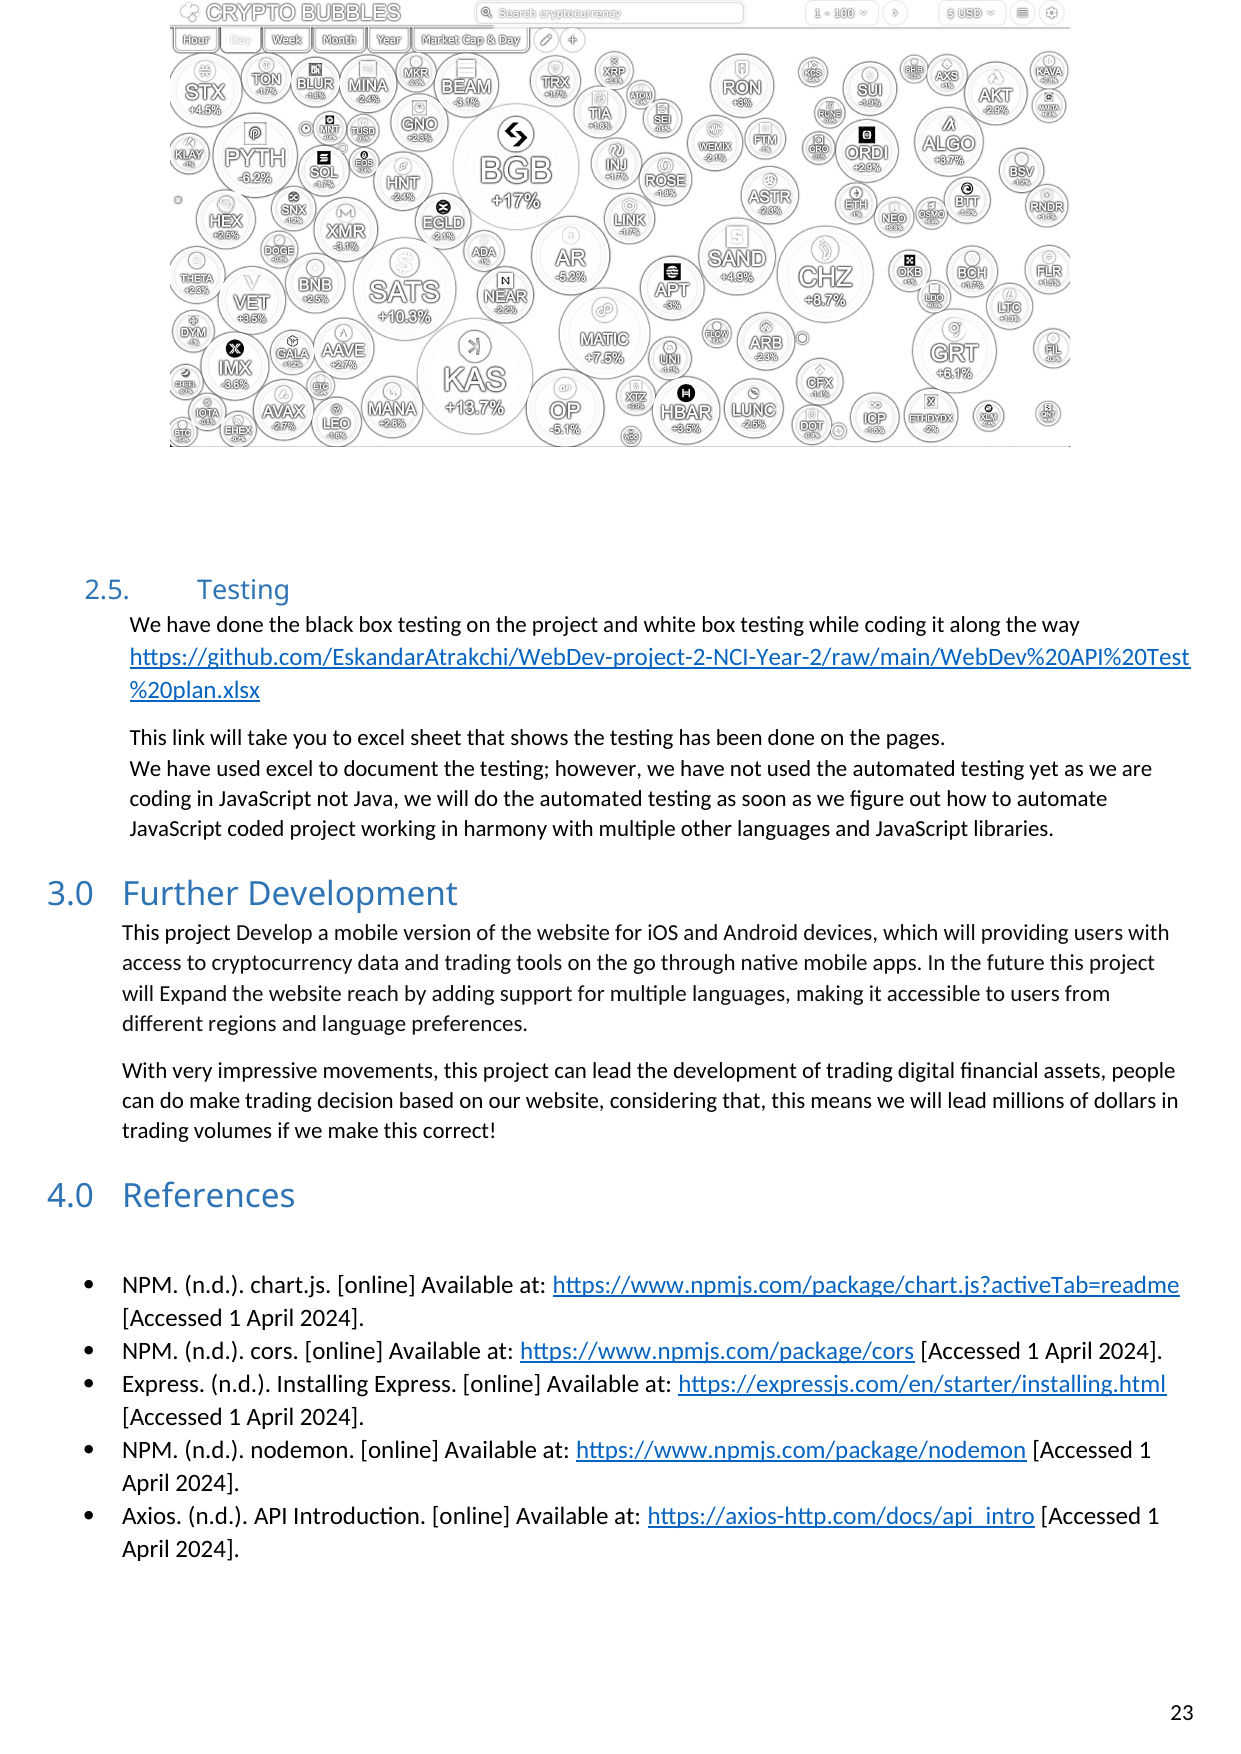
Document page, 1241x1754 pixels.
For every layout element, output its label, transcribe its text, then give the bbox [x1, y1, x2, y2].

subtitle References [47, 1171, 1193, 1266]
list NPM. (n.d.). chart.js. [online] Available at: https://www.npmjs.com/package/chart.js?activeTab=readme [Accessed 1 April 2024]. [84, 1269, 1193, 1333]
text With very impressive movements, this project can lead the development of trading digital financial assets, people can do make trading decision based on our website, considering that, this means we will lead millions of dollars in trading volumes if we make this correct! [122, 1056, 1193, 1144]
subtitle Testing [84, 571, 1193, 608]
list NPM. (n.d.). cors. [online] Available at: https://www.npmjs.com/package/cors [Accessed 1 April 2024]. [84, 1335, 1193, 1366]
list Axios. (n.d.). API Introduction. [online] Available at: https://axios-http.com/docs/api_intro [Accessed 1 April 2024]. [84, 1500, 1193, 1563]
list Express. (n.d.). Installing Express. [online] Available at: https://expressjs.com/en/starter/installing.html [Accessed 1 April 2024]. [84, 1368, 1193, 1432]
text This project Develop a mobile version of the website for iOS and Android devices, which will providing users with access to cryptocurrency data and trading tools on the go through native mobile apps. In the future this project will Expand the website reach by adding support for multiple languages, making it accessible to users from different regions and language preferences. [122, 918, 1193, 1037]
list NPM. (n.d.). nodemon. [online] Available at: https://www.npmjs.com/package/nodemon [Accessed 1 April 2024]. [84, 1434, 1193, 1497]
text We have done the black box testing on the project and white box testing while coding it along the way https://github.com/EskandarAtrakchi/WebDev-project-2-NCI-Year-2/raw/main/WebDev%20API%20Test%20plan.xlsx [129, 611, 1193, 704]
picture [170, 0, 1071, 447]
subtitle Further Development [47, 869, 1193, 915]
text This link will take you to excel sheet that shows the testing has been done on the pages. We have used excel to document the testing; however, we have not used the automated testing yet as we are coding in JavaScript not Java, we will do the automated testing as soon as we figure out how to automate JavaScript coded project working in harmony with multiple other languages and JavaScript libraries. [129, 723, 1193, 842]
